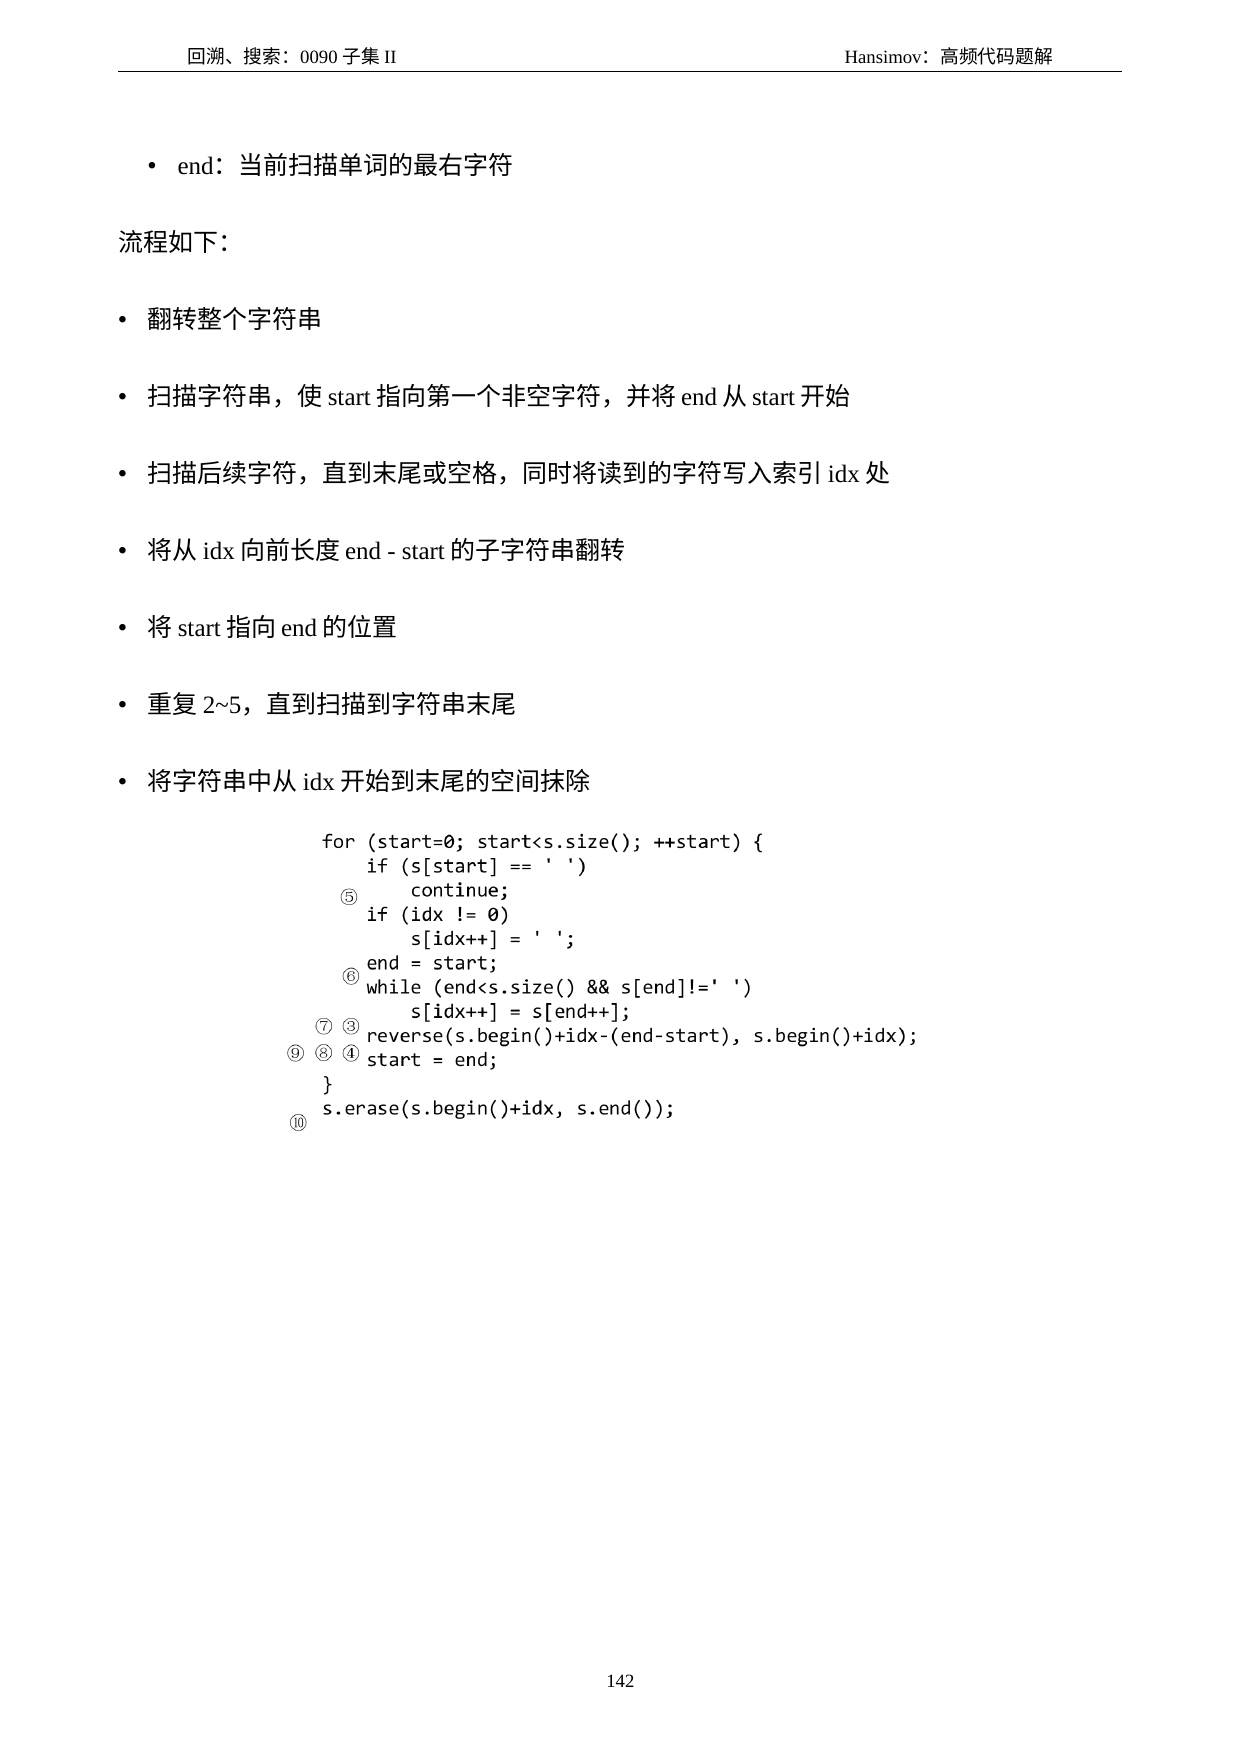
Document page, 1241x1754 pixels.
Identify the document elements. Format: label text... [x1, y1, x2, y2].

text 将从idx向前长度end - start的子字符串翻转 [118, 515, 1122, 583]
text 将start指向end的位置 [118, 592, 1122, 660]
picture [265, 822, 975, 1143]
text 流程如下： [118, 207, 1122, 275]
text 翻转整个字符串 [118, 284, 1122, 352]
text end：当前扫描单词的最右字符 [148, 130, 1122, 198]
text 扫描字符串，使start指向第一个非空字符，并将end从start开始 [118, 361, 1122, 429]
text 扫描后续字符，直到末尾或空格，同时将读到的字符写入索引idx处 [118, 438, 1122, 506]
text 重复2~5，直到扫描到字符串末尾 [118, 669, 1122, 737]
text 将字符串中从idx开始到末尾的空间抹除 [118, 746, 1122, 814]
